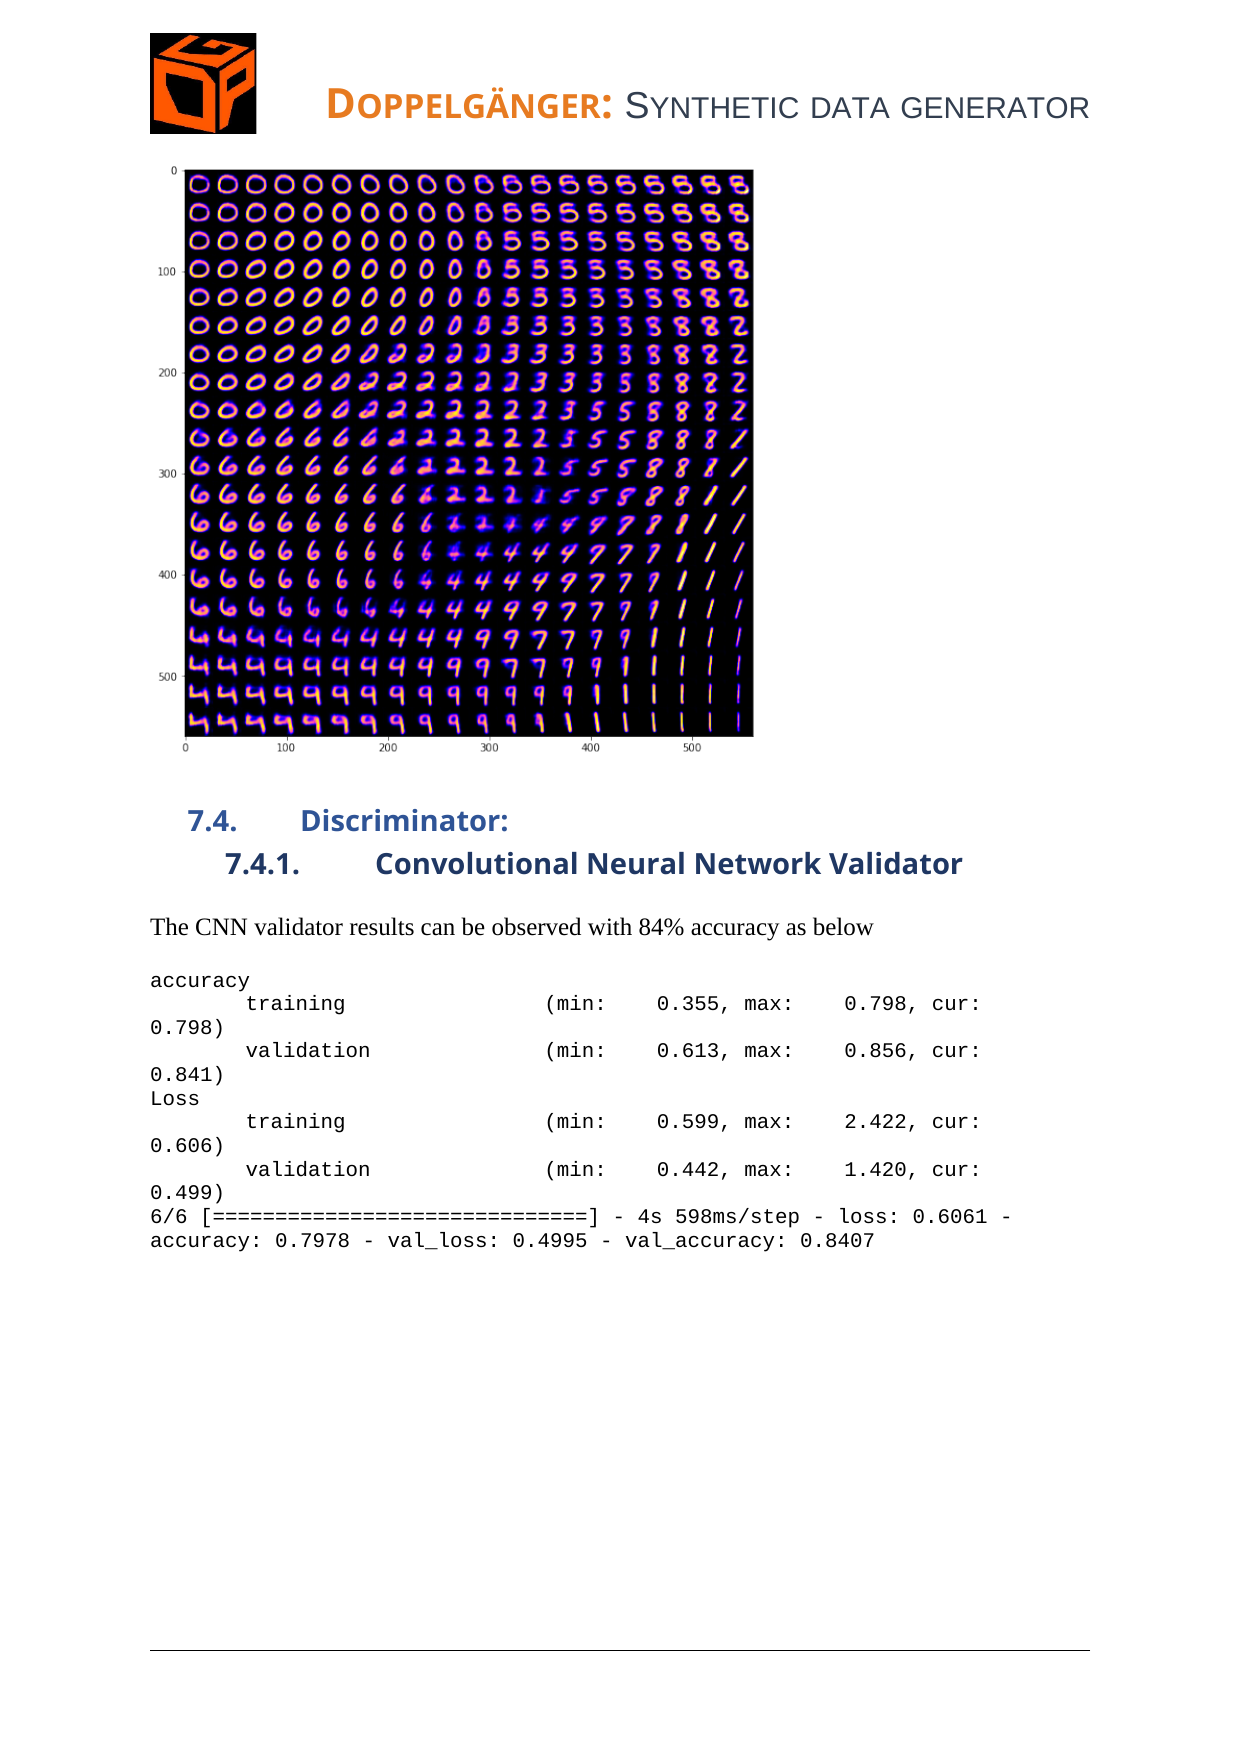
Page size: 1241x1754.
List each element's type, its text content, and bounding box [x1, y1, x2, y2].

text validation (min: 0.613, max: 0.856, cur: 0.841) [150, 1041, 1090, 1088]
text validation (min: 0.442, max: 1.420, cur: 0.499) [150, 1159, 1090, 1206]
text training (min: 0.599, max: 2.422, cur: 0.606) [150, 1111, 1090, 1159]
text 6/6 [==============================] - 4s 598ms/step - loss: 0.6061 - accuracy: 0.7978 - val_loss: 0.4995 - val_accuracy: 0.8407 [150, 1206, 1090, 1253]
text training (min: 0.355, max: 0.798, cur: 0.798) [150, 993, 1090, 1041]
text accuracy [150, 969, 1090, 993]
subtitle Convolutional Neural Network Validator [225, 844, 1090, 883]
picture [150, 33, 257, 134]
text Loss [150, 1088, 1090, 1111]
text The CNN validator results can be observed with 84% accuracy as below [150, 912, 1090, 941]
picture [150, 159, 758, 761]
subtitle Discriminator: [187, 800, 1090, 839]
